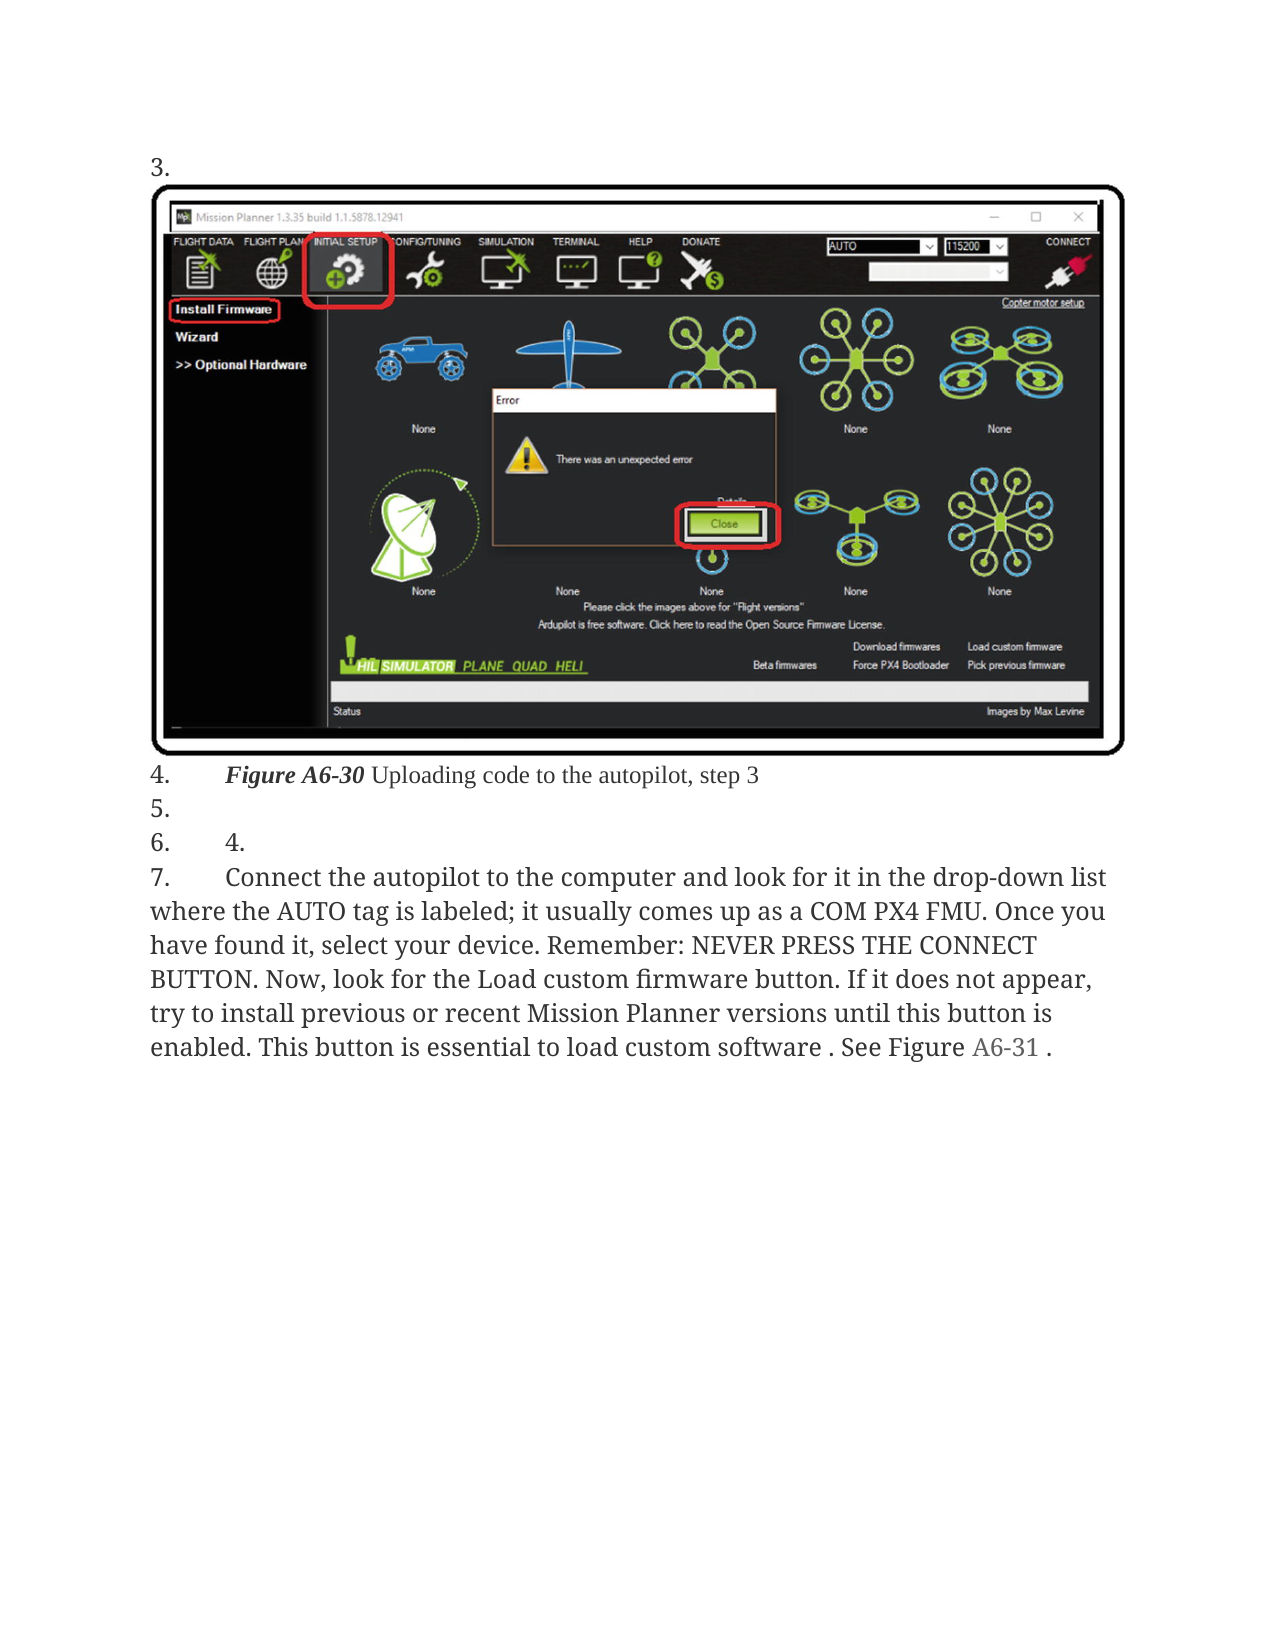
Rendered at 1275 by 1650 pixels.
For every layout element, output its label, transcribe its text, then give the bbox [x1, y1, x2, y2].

list Connect the autopilot to the computer and look for it in the drop-down list where the AUTO tag is labeled; it usually comes up as a COM PX4 FMU. Once you have found it, select your device. Remember: NEVER PRESS THE CONNECT BUTTON. Now, look for the Load custom firmware button. If it does not appear, try to install previous or recent Mission Planner versions until this button is enabled. This button is essential to load custom software . See Figure A6-31 . [150, 859, 1125, 1063]
picture [150, 184, 1125, 757]
list 4. [150, 825, 1125, 859]
list Figure A6-30 Uploading code to the autopilot, step 3 [150, 757, 1125, 791]
